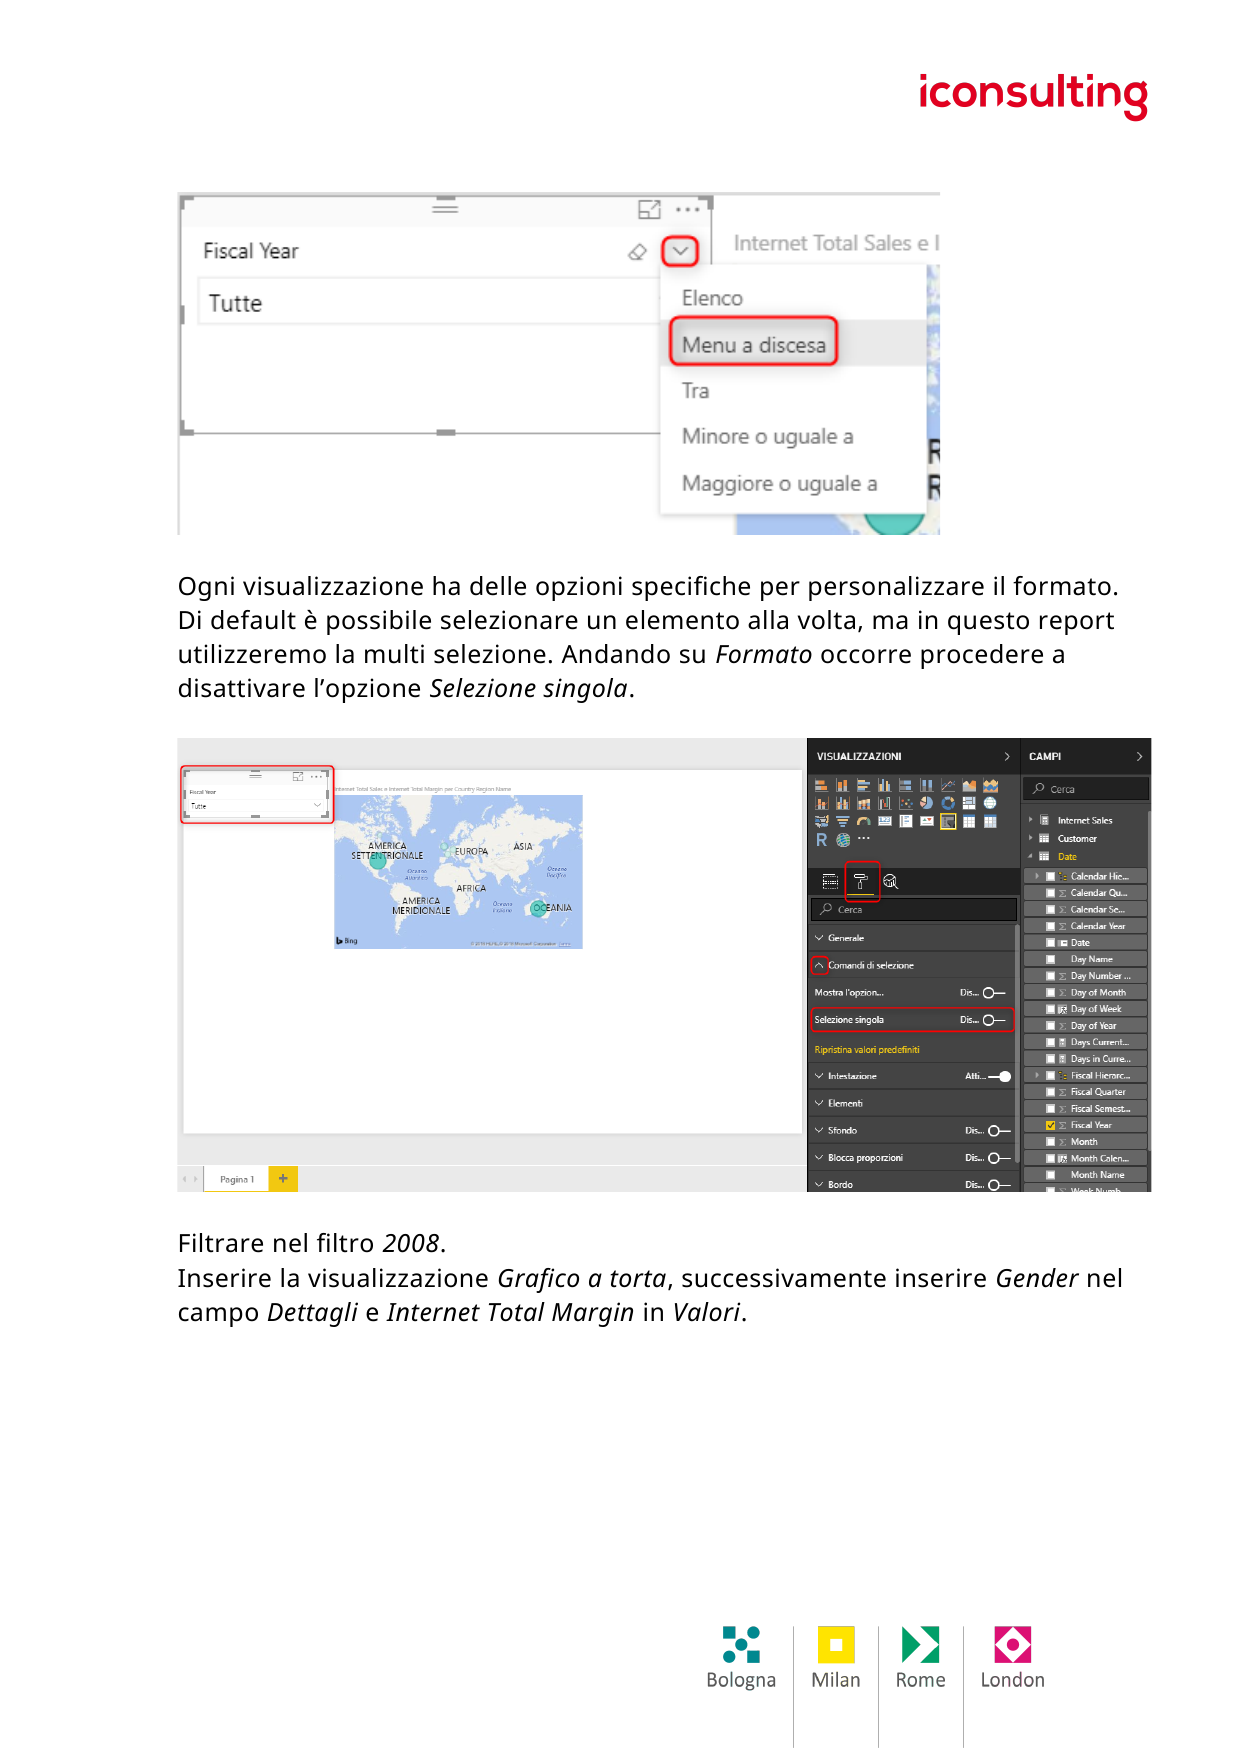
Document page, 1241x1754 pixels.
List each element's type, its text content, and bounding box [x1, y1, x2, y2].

text Inserire la visualizzazione Grafico a torta, successivamente inserire Gender nel campo Dettagli e Internet Total Margin in Valori. [177, 1260, 1152, 1328]
picture [177, 738, 1152, 1192]
picture [699, 1616, 1053, 1754]
text Filtrare nel filtro 2008. [177, 1226, 1152, 1260]
picture [914, 71, 1152, 125]
text Ogni visualizzazione ha delle opzioni specifiche per personalizzare il formato. Di default è possibile selezionare un elemento alla volta, ma in questo report utilizzeremo la multi selezione. Andando su Formato occorre procedere a disattivare l’opzione Selezione singola. [177, 568, 1152, 705]
picture [177, 192, 941, 535]
